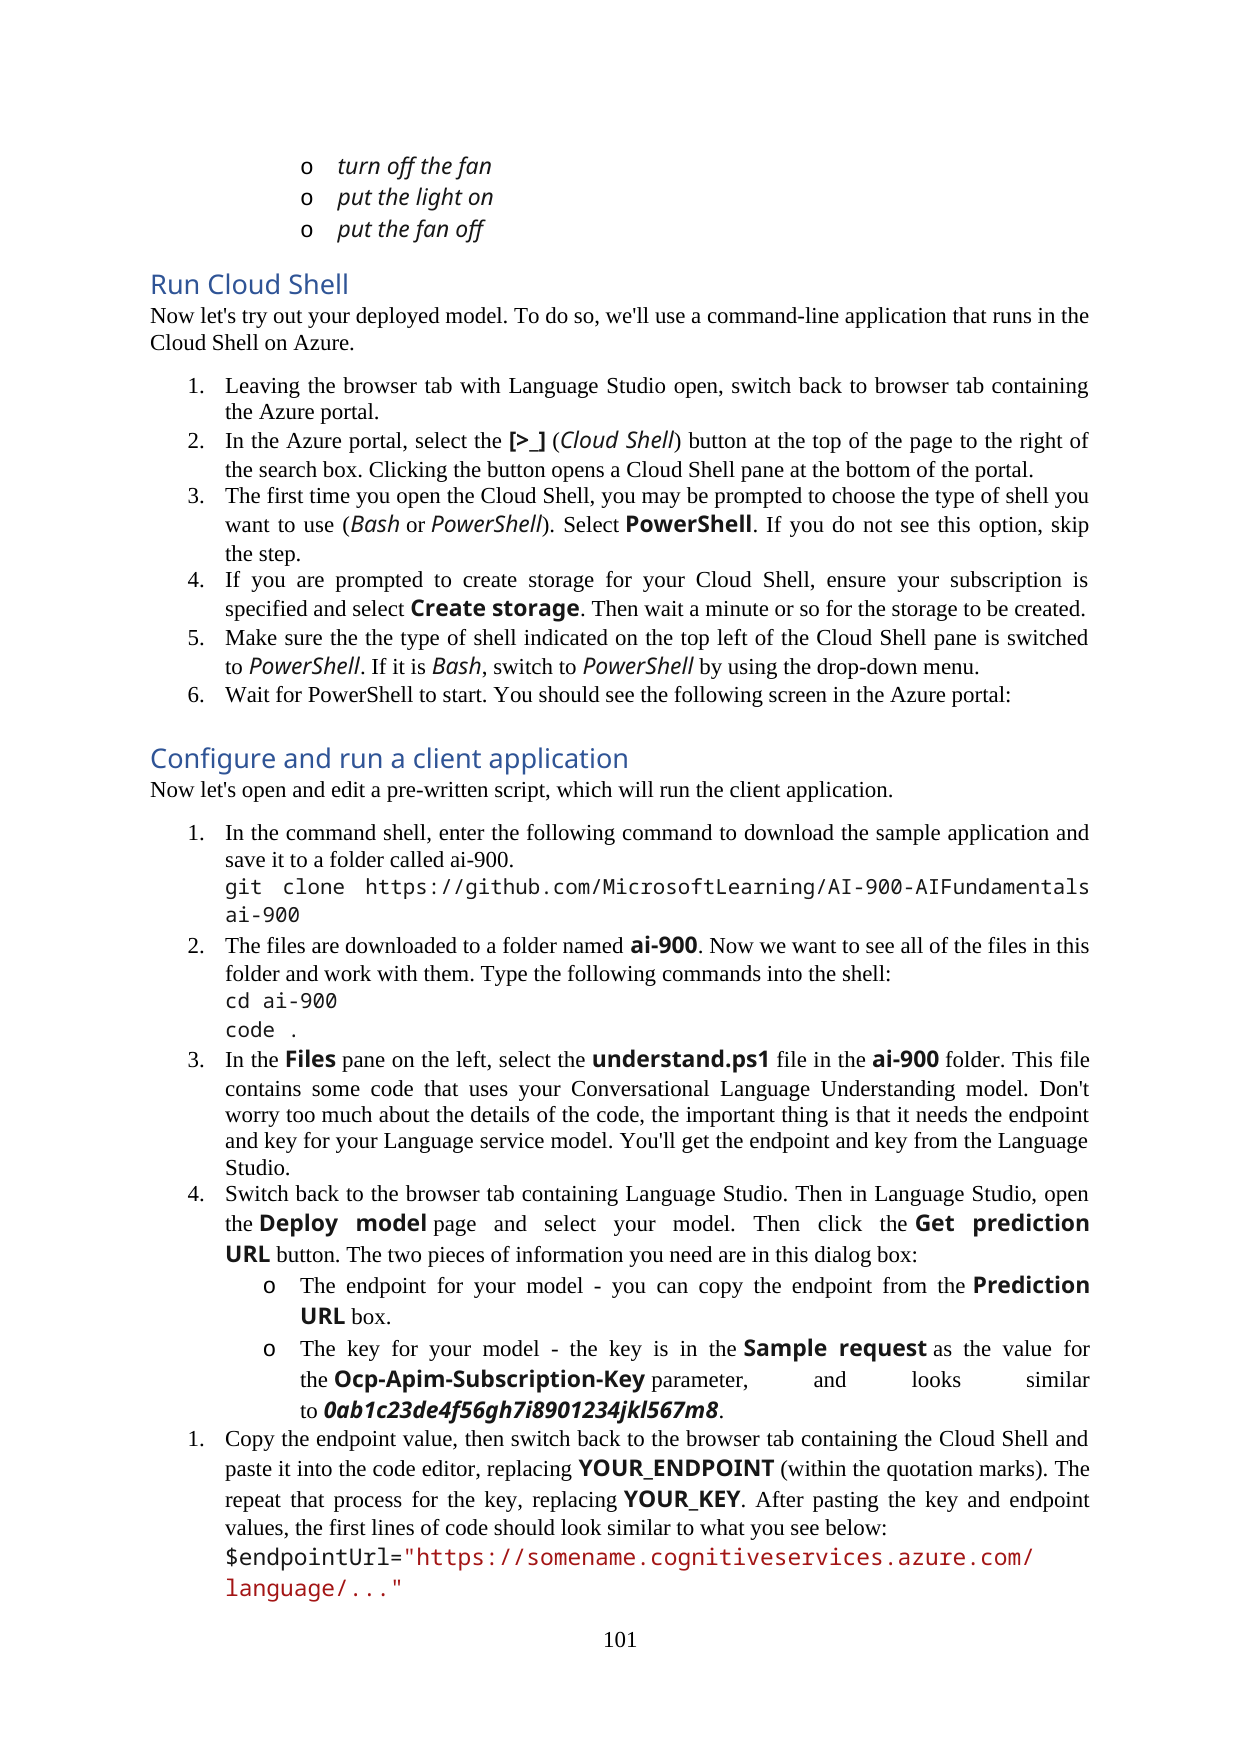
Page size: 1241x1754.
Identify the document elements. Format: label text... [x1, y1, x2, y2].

list If you are prompted to create storage for your Cloud Shell, ensure your subscription is specified and select Create storage. Then wait a minute or so for the storage to be created. [187, 566, 1090, 624]
list turn off the fan [300, 150, 1090, 181]
subtitle Run Cloud Shell [150, 266, 1090, 302]
list Make sure the the type of shell indicated on the top left of the Cloud Shell pane is switched to PowerShell. If it is Bash, switch to PowerShell by using the drop-down menu. [187, 624, 1090, 681]
list put the fan off [300, 213, 1090, 244]
list The first time you open the Cloud Shell, you may be prompted to choose the type of shell you want to use (Bash or PowerShell). Select PowerShell. If you do not see this option, skip the step. [187, 482, 1090, 566]
list code . [225, 1015, 1090, 1043]
subtitle Configure and run a client application [150, 739, 1090, 776]
list In the Files pane on the left, select the understand.ps1 file in the ai-900 folder. This file contains some code that uses your Conversational Language Understanding model. Don't worry too much about the details of the code, the important thing is that it needs the endpoint and key for your Language service model. You'll get the endpoint and key from the Language Studio. [187, 1043, 1090, 1180]
list In the command shell, enter the following command to download the sample application and save it to a folder called ai-900. [187, 819, 1090, 872]
list In the Azure portal, select the [>_] (Cloud Shell) button at the top of the page to the right of the search box. Clicking the button opens a Cloud Shell pane at the bottom of the portal. [187, 424, 1090, 482]
list git clone https://github.com/MicrosoftLearning/AI-900-AIFundamentals ai-900 [225, 872, 1090, 929]
list Leaving the browser tab with Language Studio open, switch back to browser tab containing the Azure portal. [187, 372, 1090, 424]
list put the light on [300, 181, 1090, 213]
text Now let's open and edit a pre-written script, which will run the client application. [150, 776, 1090, 803]
list Switch back to the browser tab containing Language Studio. Then in Language Studio, open the Deploy model page and select your model. Then click the Get prediction URL button. The two pieces of information you need are in this dialog box: [187, 1180, 1090, 1269]
list Copy the endpoint value, then switch back to the browser tab containing the Cloud Shell and paste it into the code editor, replacing YOUR_ENDPOINT (within the quotation marks). The repeat that process for the key, replacing YOUR_KEY. After pasting the key and endpoint values, the first lines of code should look similar to what you see below: [187, 1425, 1090, 1541]
list Wait for PowerShell to start. You should see the following screen in the Azure portal: [187, 681, 1090, 708]
list $endpointUrl="https://somename.cognitiveservices.azure.com/language/..." [225, 1541, 1090, 1603]
list The endpoint for your model - you can copy the endpoint from the Prediction URL box. [262, 1269, 1090, 1332]
list cd ai-900 [225, 987, 1090, 1015]
text Now let's try out your deployed model. To do so, we'll use a command-line application that runs in the Cloud Shell on Azure. [150, 302, 1090, 355]
list The files are downloaded to a folder named ai-900. Now we want to see all of the files in this folder and work with them. Type the following commands into the shell: [187, 929, 1090, 987]
list The key for your model - the key is in the Sample request as the value for the Ocp-Apim-Subscription-Key parameter, and looks similar to 0ab1c23de4f56gh7i8901234jkl567m8. [262, 1332, 1090, 1425]
